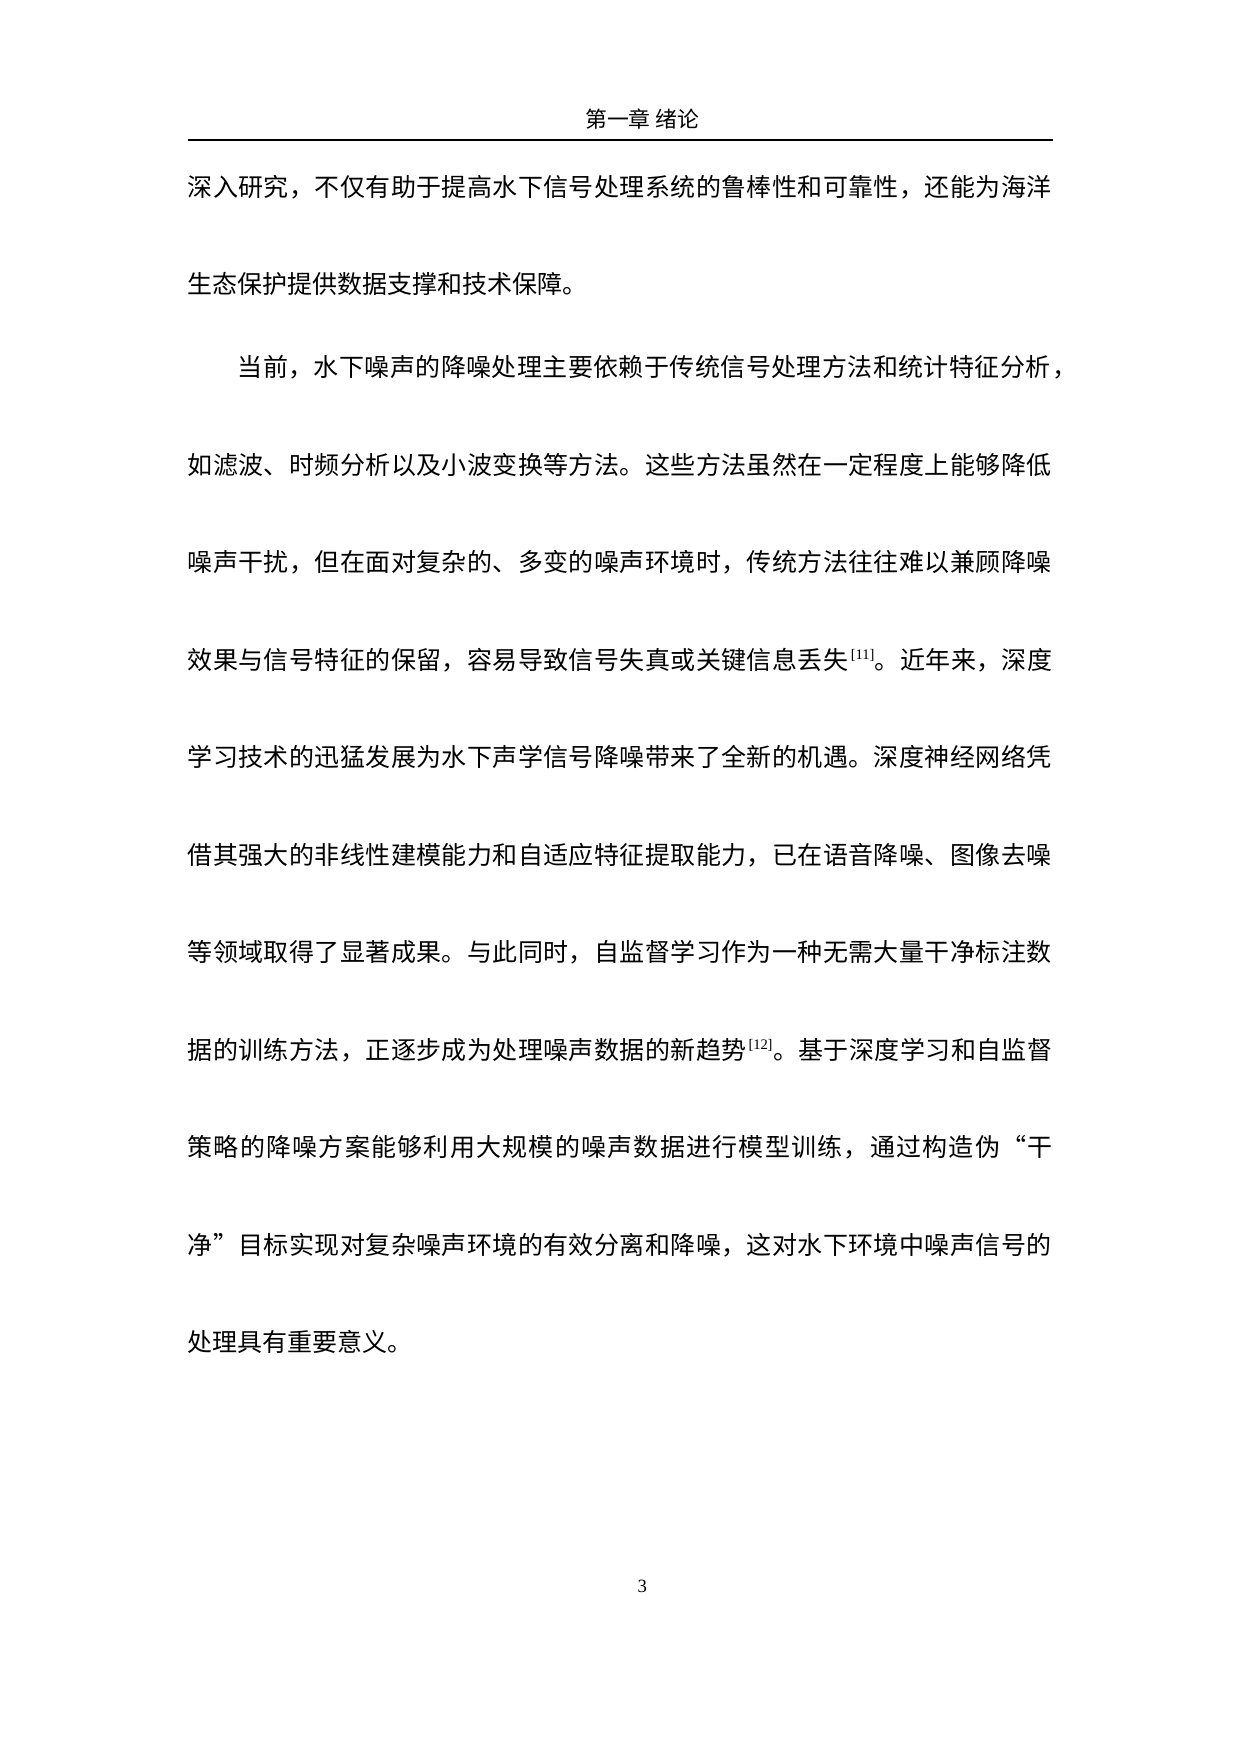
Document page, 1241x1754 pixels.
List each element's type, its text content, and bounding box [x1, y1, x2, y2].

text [187, 153, 1053, 315]
text 当前，水下噪声的降噪处理主要依赖于传统信号处理方法和统计特征分析，如滤波、时频分析以及小波变换等方法。这些方法虽然在一定程度上能够降低噪声干扰，但在面对复杂的、多变的噪声环境时，传统方法往往难以兼顾降噪效果与信号特征的保留，容易导致信号失真或关键信息丢失[11]。近年来，深度学习技术的迅猛发展为水下声学信号降噪带来了全新的机遇。深度神经网络凭借其强大的非线性建模能力和自适应特征提取能力，已在语音降噪、图像去噪等领域取得了显著成果。与此同时，自监督学习作为一种无需大量干净标注数据的训练方法，正逐步成为处理噪声数据的新趋势[12]。基于深度学习和自监督策略的降噪方案能够利用大规模的噪声数据进行模型训练，通过构造伪“干净”目标实现对复杂噪声环境的有效分离和降噪，这对水下环境中噪声信号的处理具有重要意义。 [187, 333, 1053, 1373]
